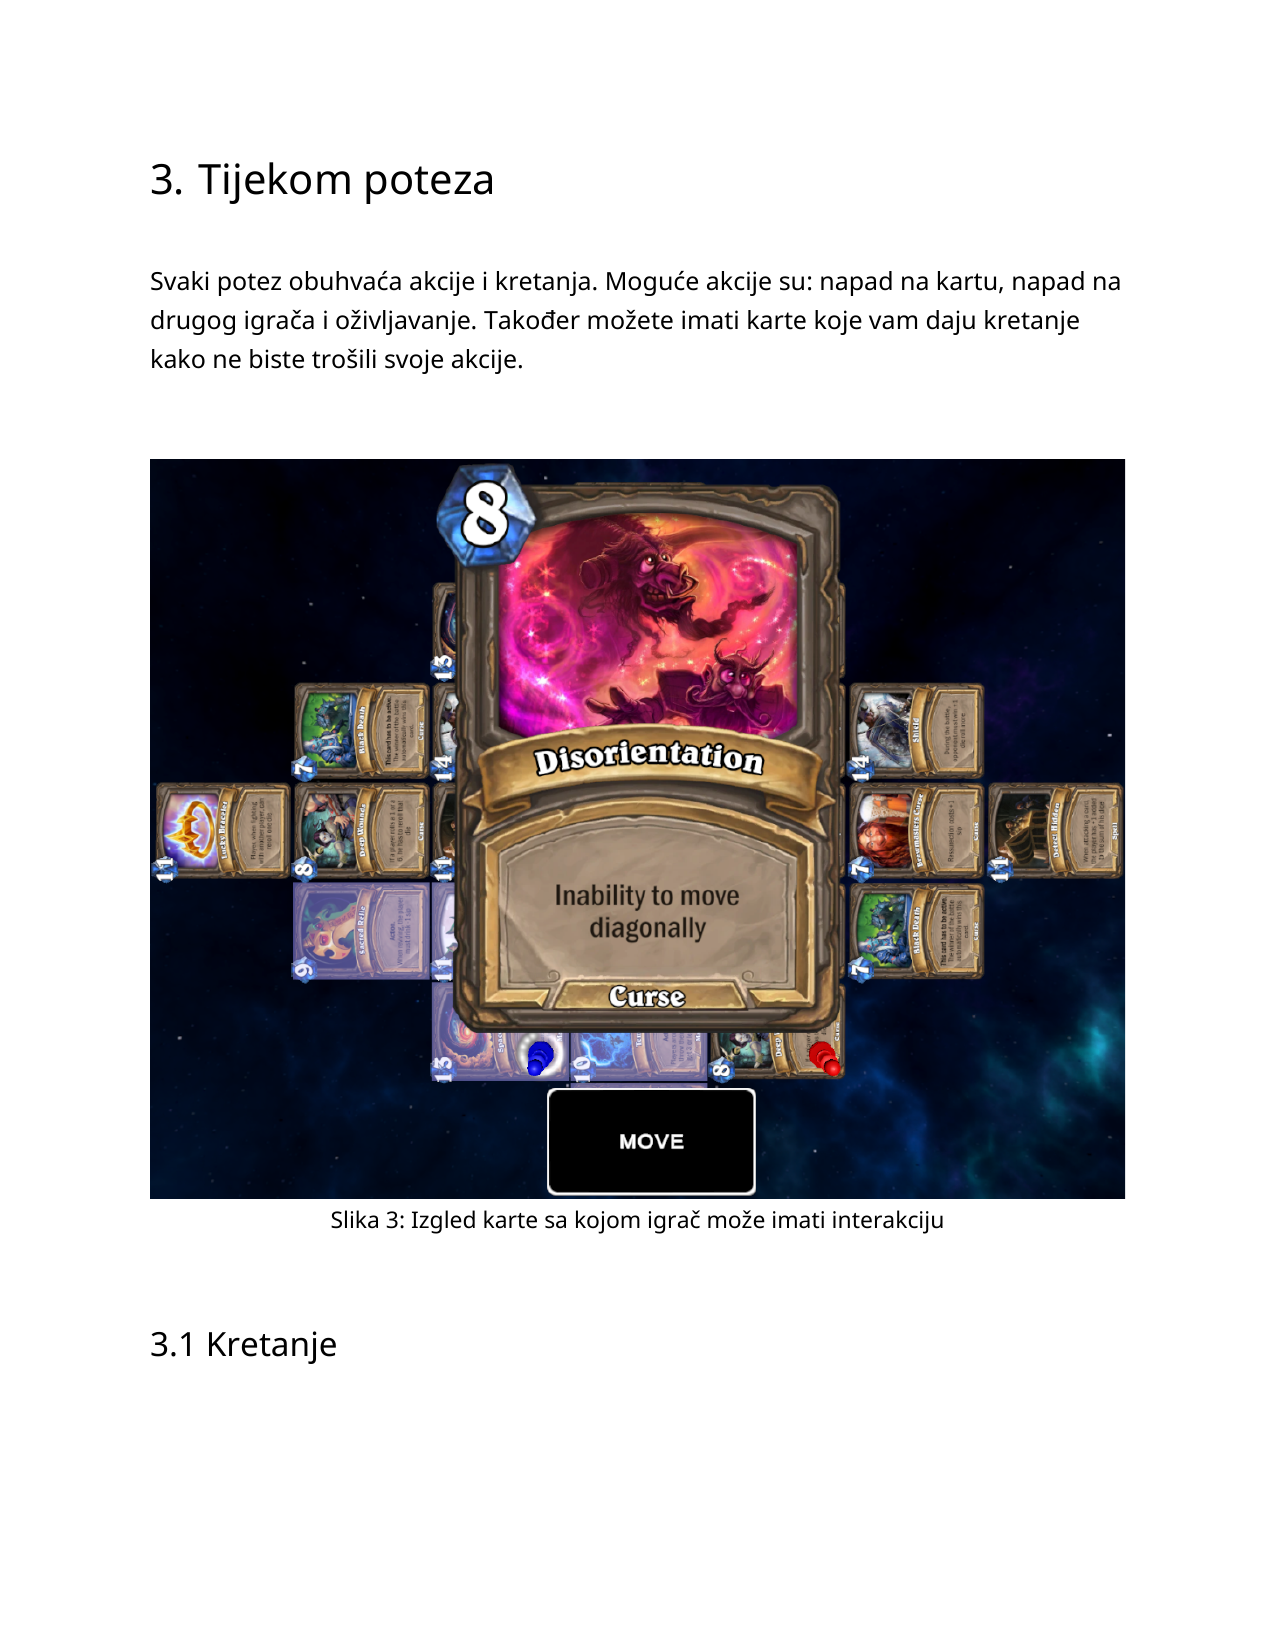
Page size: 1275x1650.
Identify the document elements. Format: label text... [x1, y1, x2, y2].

text Svaki potez obuhvaća akcije i kretanja. Moguće akcije su: napad na kartu, napad na drugog igrača i oživljavanje. Također možete imati karte koje vam daju kretanje kako ne biste trošili svoje akcije. [150, 264, 1125, 376]
subtitle Tijekom poteza [150, 150, 1125, 207]
picture [150, 459, 1125, 1199]
subtitle 3.1 Kretanje [150, 1320, 1125, 1366]
text Slika 3: Izgled karte sa kojom igrač može imati interakciju [150, 1199, 1125, 1235]
